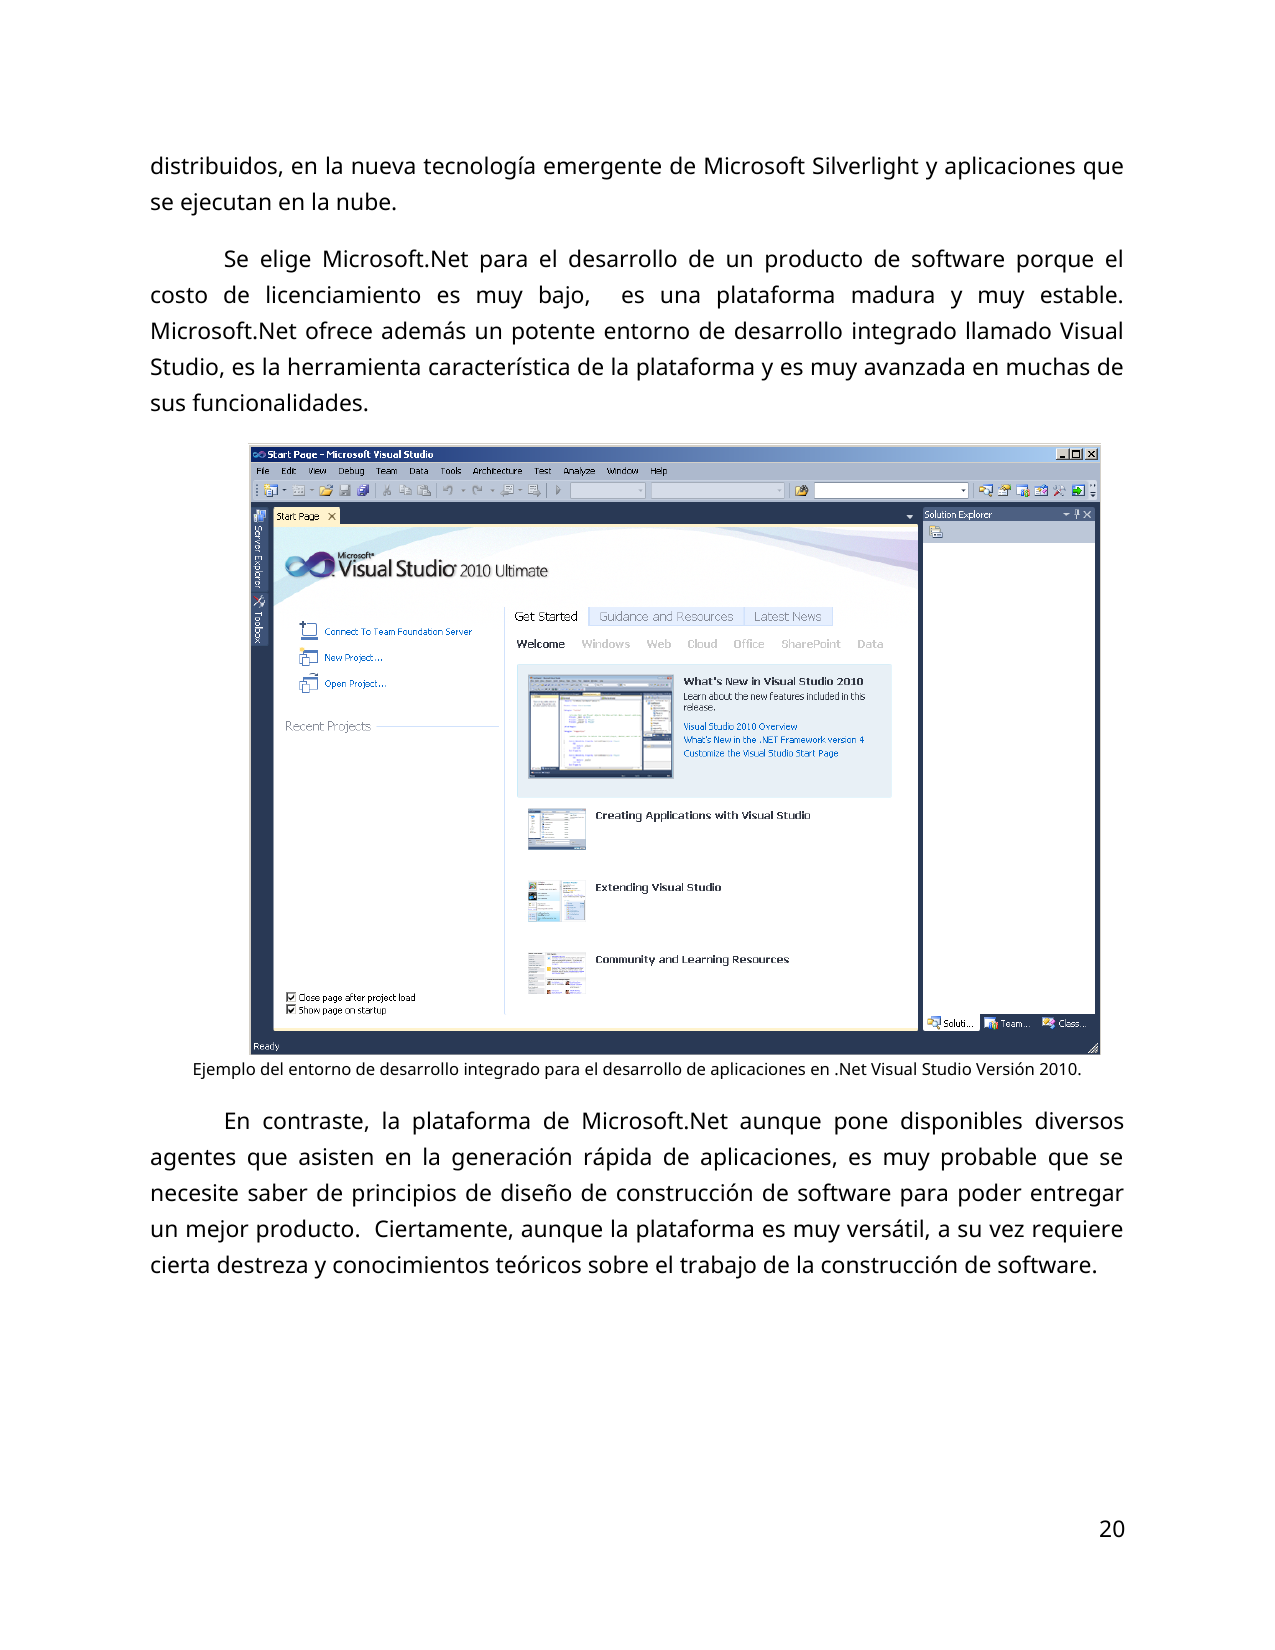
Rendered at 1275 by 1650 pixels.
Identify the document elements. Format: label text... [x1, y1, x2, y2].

picture [248, 443, 1101, 1055]
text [150, 150, 1125, 217]
text Se elige Microsoft.Net para el desarrollo de un producto de software porque el costo de licenciamiento es muy bajo, es una plataforma madura y muy estable. Microsoft.Net ofrece además un potente entorno de desarrollo integrado llamado Visual Studio, es la herramienta característica de la plataforma y es muy avanzada en muchas de sus funcionalidades. [150, 243, 1125, 418]
text En contraste, la plataforma de Microsoft.Net aunque pone disponibles diversos agentes que asisten en la generación rápida de aplicaciones, es muy probable que se necesite saber de principios de diseño de construcción de software para poder entregar un mejor producto. Ciertamente, aunque la plataforma es muy versátil, a su vez requiere cierta destreza y conocimientos teóricos sobre el trabajo de la construcción de software. [150, 1105, 1125, 1280]
